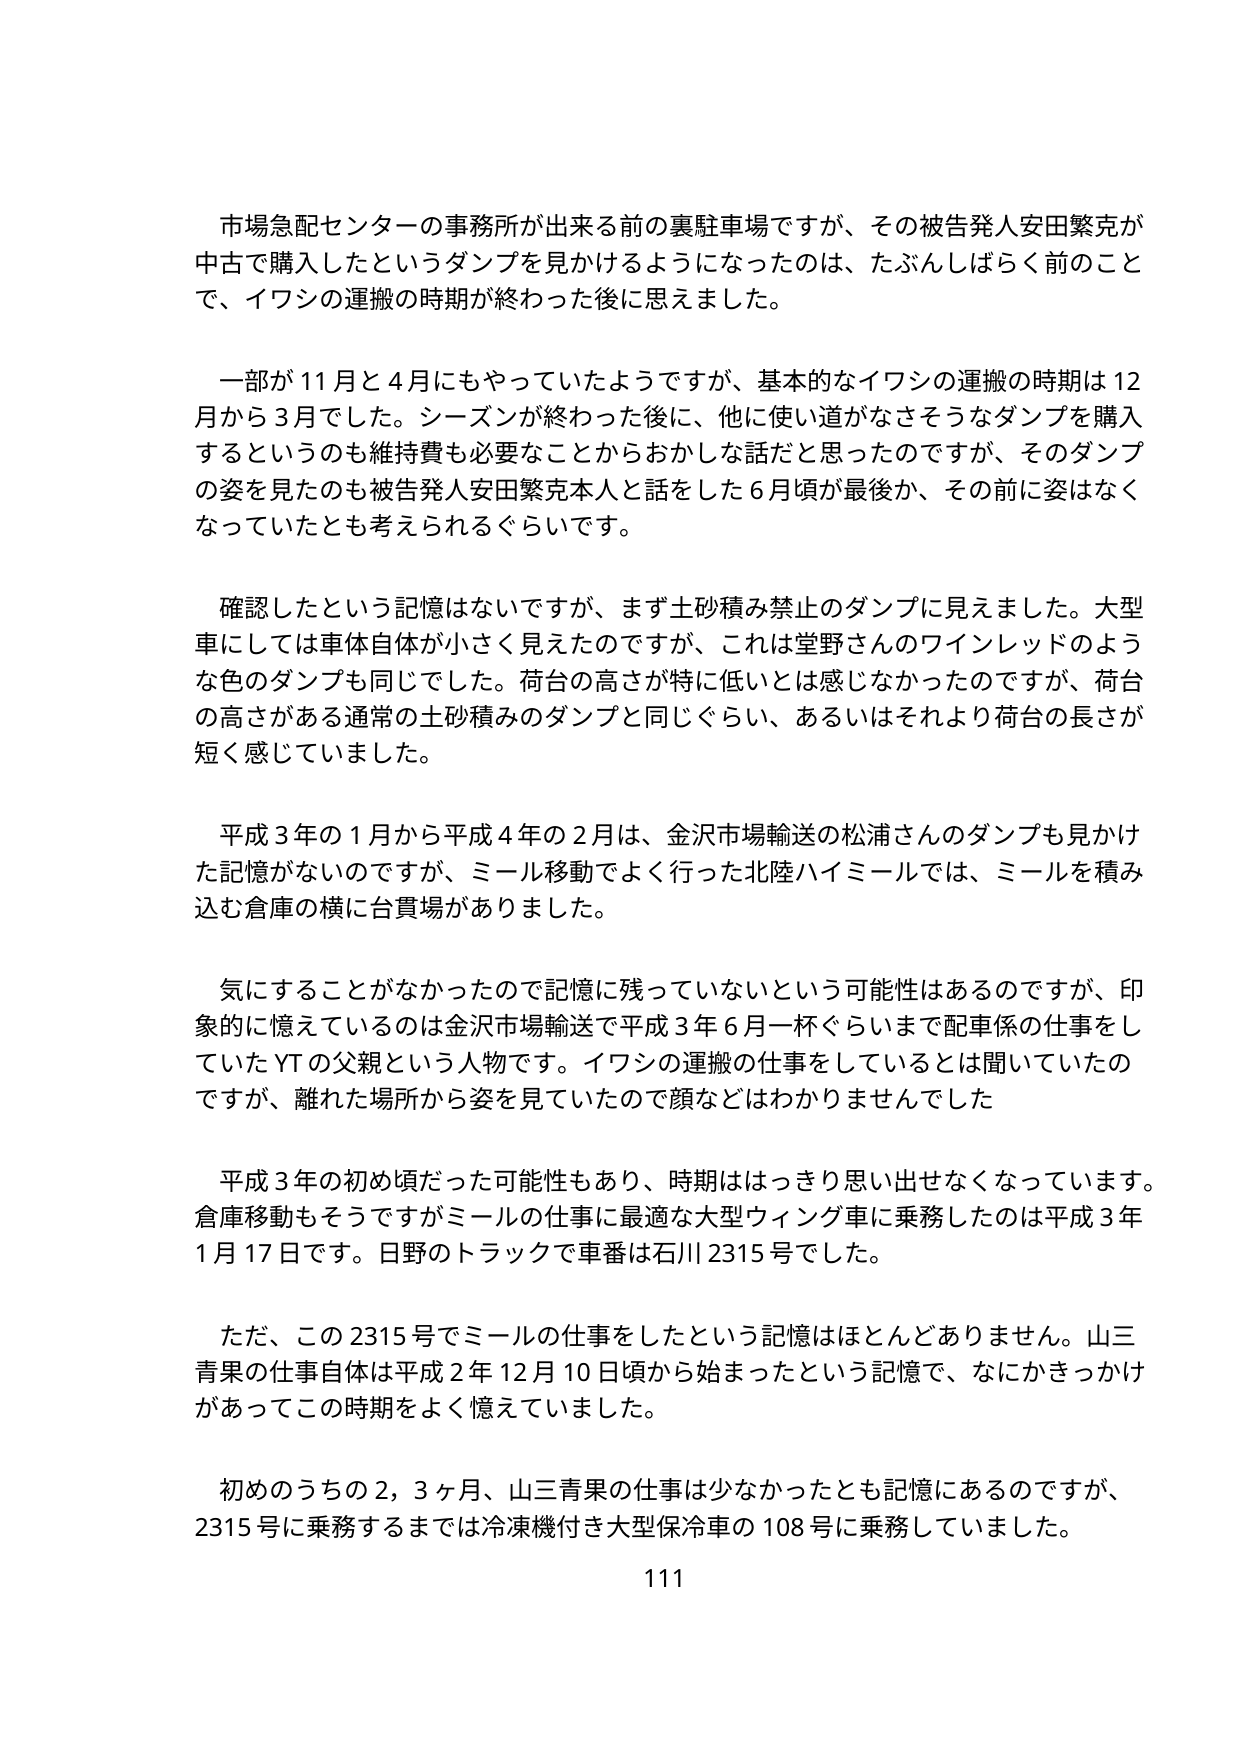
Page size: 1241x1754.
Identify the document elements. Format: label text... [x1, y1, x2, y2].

text 気にすることがなかったので記憶に残っていないという可能性はあるのですが、印象的に憶えているのは金沢市場輸送で平成3年6月一杯ぐらいまで配車係の仕事をしていたYTの父親という人物です。イワシの運搬の仕事をしているとは聞いていたのですが、離れた場所から姿を見ていたので顔などはわかりませんでした [194, 971, 1152, 1116]
text 確認したという記憶はないですが、まず土砂積み禁止のダンプに見えました。大型車にしては車体自体が小さく見えたのですが、これは堂野さんのワインレッドのような色のダンプも同じでした。荷台の高さが特に低いとは感じなかったのですが、荷台の高さがある通常の土砂積みのダンプと同じぐらい、あるいはそれより荷台の長さが短く感じていました。 [194, 589, 1152, 770]
text 平成3年の初め頃だった可能性もあり、時期ははっきり思い出せなくなっています。倉庫移動もそうですがミールの仕事に最適な大型ウィング車に乗務したのは平成3年1月17日です。日野のトラックで車番は石川2315号でした。 [194, 1161, 1152, 1270]
text 市場急配センターの事務所が出来る前の裏駐車場ですが、その被告発人安田繁克が中古で購入したというダンプを見かけるようになったのは、たぶんしばらく前のことで、イワシの運搬の時期が終わった後に思えました。 [194, 207, 1152, 316]
text ただ、この2315号でミールの仕事をしたという記憶はほとんどありません。山三青果の仕事自体は平成2年12月10日頃から始まったという記憶で、なにかきっかけがあってこの時期をよく憶えていました。 [194, 1316, 1152, 1425]
text 一部が11月と4月にもやっていたようですが、基本的なイワシの運搬の時期は12月から3月でした。シーズンが終わった後に、他に使い道がなさそうなダンプを購入するというのも維持費も必要なことからおかしな話だと思ったのですが、そのダンプの姿を見たのも被告発人安田繁克本人と話をした6月頃が最後か、その前に姿はなくなっていたとも考えられるぐらいです。 [194, 361, 1152, 543]
text 平成3年の1月から平成4年の2月は、金沢市場輸送の松浦さんのダンプも見かけた記憶がないのですが、ミール移動でよく行った北陸ハイミールでは、ミールを積み込む倉庫の横に台貫場がありました。 [194, 816, 1152, 924]
text 初めのうちの2，3ヶ月、山三青果の仕事は少なかったとも記憶にあるのですが、2315号に乗務するまでは冷凍機付き大型保冷車の108号に乗務していました。 [194, 1471, 1152, 1543]
